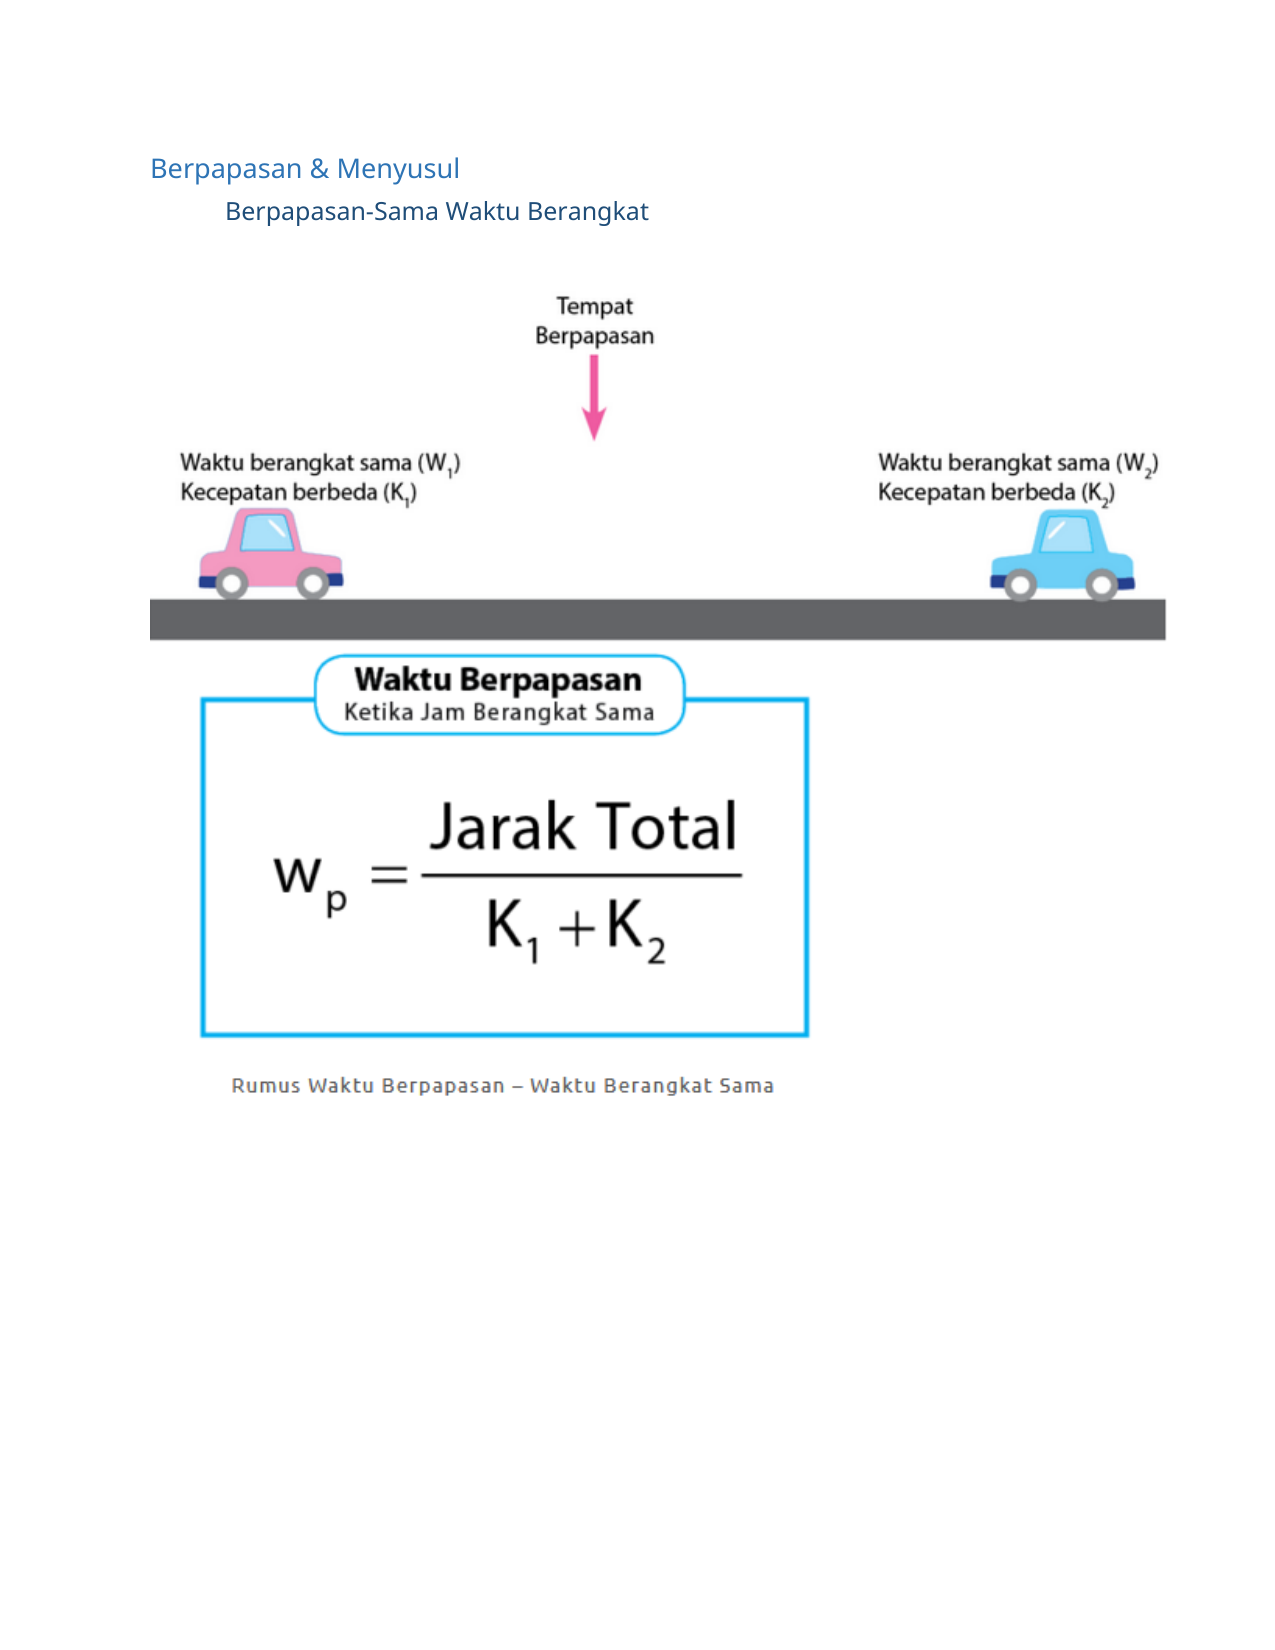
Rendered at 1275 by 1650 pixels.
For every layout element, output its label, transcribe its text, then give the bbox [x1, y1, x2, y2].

picture [150, 230, 1167, 642]
picture [150, 644, 855, 1110]
subtitle Berpapasan & Menyusul [150, 150, 1125, 187]
subtitle Berpapasan-Sama Waktu Berangkat [150, 194, 1125, 228]
